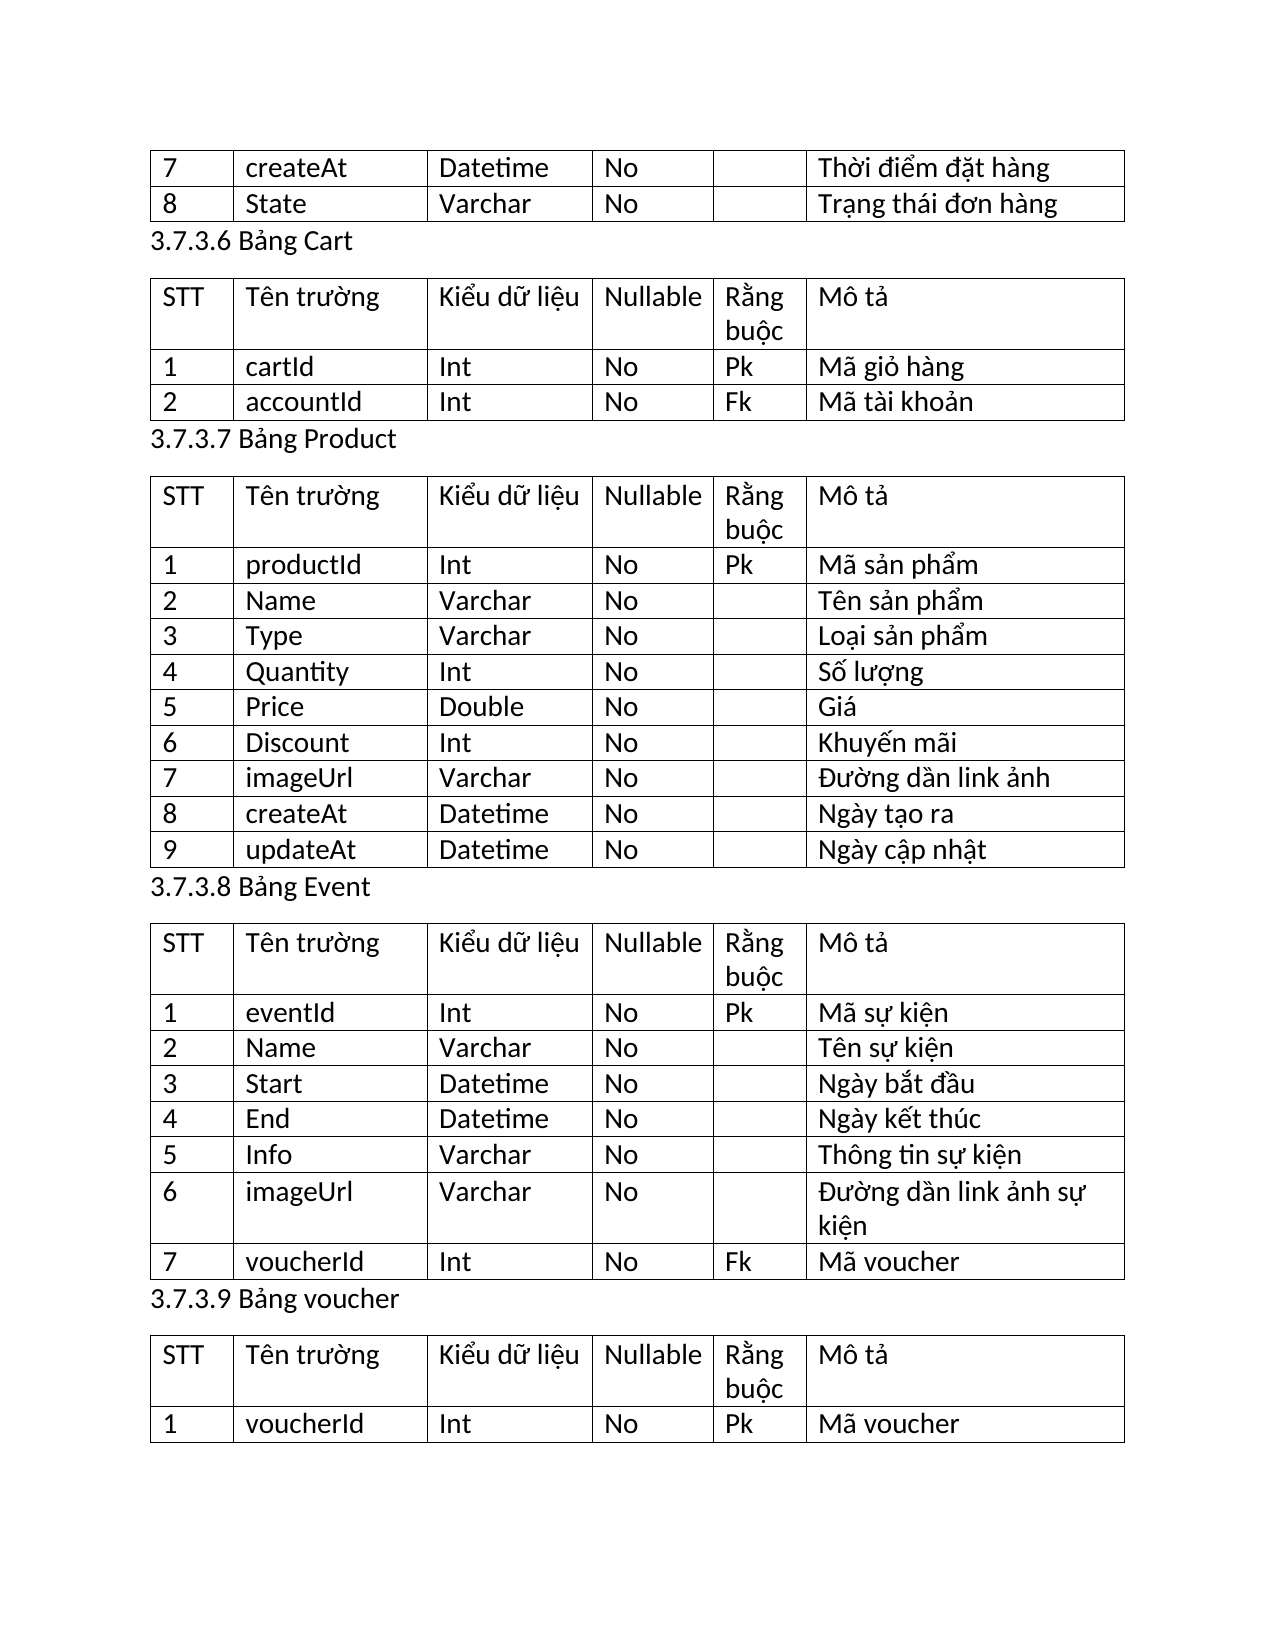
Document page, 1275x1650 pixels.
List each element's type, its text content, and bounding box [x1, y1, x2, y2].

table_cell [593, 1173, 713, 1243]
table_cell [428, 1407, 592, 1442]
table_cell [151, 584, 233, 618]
list Bảng voucher [150, 1280, 1231, 1315]
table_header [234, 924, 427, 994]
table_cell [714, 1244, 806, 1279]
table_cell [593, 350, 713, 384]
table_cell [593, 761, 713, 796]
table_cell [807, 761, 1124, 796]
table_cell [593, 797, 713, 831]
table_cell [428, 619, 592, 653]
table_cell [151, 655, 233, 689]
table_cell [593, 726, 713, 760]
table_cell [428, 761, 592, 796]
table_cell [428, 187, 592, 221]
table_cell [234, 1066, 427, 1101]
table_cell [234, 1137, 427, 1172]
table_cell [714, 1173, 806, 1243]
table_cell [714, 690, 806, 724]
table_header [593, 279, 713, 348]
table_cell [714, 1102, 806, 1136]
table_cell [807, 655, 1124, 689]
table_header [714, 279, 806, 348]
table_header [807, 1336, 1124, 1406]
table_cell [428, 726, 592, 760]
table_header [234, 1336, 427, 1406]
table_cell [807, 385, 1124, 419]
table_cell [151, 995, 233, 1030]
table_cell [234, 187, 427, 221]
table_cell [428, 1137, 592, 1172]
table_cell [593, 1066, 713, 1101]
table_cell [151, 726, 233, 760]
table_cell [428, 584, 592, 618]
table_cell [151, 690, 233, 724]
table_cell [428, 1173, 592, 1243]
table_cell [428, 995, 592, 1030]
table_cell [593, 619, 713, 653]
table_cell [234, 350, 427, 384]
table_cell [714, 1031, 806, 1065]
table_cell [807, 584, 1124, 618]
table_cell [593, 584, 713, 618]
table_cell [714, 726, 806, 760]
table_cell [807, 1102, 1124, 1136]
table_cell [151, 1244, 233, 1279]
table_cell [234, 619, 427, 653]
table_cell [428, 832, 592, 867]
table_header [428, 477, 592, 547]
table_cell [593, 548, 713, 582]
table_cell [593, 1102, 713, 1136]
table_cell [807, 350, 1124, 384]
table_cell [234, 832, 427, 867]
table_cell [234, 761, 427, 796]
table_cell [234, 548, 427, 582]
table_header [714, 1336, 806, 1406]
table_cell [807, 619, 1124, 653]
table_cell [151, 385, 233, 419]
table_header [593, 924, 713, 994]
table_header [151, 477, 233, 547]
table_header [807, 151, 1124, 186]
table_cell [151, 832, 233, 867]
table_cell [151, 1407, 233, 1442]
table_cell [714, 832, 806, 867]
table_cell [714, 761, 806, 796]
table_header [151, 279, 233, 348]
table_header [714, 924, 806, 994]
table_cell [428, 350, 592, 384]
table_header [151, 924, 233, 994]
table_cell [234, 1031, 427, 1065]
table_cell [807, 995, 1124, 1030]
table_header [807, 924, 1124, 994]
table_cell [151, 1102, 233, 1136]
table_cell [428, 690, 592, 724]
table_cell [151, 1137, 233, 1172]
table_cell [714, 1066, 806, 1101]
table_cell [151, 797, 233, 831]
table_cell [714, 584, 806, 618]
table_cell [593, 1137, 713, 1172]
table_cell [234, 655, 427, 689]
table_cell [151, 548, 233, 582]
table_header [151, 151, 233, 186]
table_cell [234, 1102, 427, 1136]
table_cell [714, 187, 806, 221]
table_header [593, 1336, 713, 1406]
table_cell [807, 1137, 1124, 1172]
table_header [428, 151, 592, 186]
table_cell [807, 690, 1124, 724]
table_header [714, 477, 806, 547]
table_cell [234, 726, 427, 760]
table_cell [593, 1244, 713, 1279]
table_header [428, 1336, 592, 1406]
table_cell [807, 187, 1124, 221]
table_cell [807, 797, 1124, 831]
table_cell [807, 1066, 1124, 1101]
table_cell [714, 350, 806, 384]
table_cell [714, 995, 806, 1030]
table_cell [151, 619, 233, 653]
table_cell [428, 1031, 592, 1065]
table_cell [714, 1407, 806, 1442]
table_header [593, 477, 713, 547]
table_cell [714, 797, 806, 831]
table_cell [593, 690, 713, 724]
list Bảng Event [150, 868, 1231, 904]
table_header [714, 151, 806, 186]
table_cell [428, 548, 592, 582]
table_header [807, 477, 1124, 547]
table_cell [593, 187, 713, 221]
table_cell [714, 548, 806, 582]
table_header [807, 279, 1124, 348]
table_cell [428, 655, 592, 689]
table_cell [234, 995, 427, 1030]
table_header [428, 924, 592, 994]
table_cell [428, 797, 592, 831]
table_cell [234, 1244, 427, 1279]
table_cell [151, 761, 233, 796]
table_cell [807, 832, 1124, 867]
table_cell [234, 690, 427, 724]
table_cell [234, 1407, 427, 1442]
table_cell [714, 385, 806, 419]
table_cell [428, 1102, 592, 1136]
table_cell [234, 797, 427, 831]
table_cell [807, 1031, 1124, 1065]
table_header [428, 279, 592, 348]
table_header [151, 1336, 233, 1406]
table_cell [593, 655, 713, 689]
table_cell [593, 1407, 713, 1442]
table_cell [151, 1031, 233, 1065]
list Bảng Product [150, 421, 1231, 456]
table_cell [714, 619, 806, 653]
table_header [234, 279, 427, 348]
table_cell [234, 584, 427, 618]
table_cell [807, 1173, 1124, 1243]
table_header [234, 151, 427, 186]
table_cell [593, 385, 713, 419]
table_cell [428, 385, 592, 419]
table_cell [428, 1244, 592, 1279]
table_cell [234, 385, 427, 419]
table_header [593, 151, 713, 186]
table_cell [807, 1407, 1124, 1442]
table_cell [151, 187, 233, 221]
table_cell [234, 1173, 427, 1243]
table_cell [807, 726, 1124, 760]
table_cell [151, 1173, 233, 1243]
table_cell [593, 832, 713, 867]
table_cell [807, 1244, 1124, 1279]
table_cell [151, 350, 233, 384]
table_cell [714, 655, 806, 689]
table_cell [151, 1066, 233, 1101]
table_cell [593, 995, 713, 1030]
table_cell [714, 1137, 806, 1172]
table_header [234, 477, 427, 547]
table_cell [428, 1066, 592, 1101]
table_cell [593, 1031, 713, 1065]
list Bảng Cart [150, 222, 1231, 258]
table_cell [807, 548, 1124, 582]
